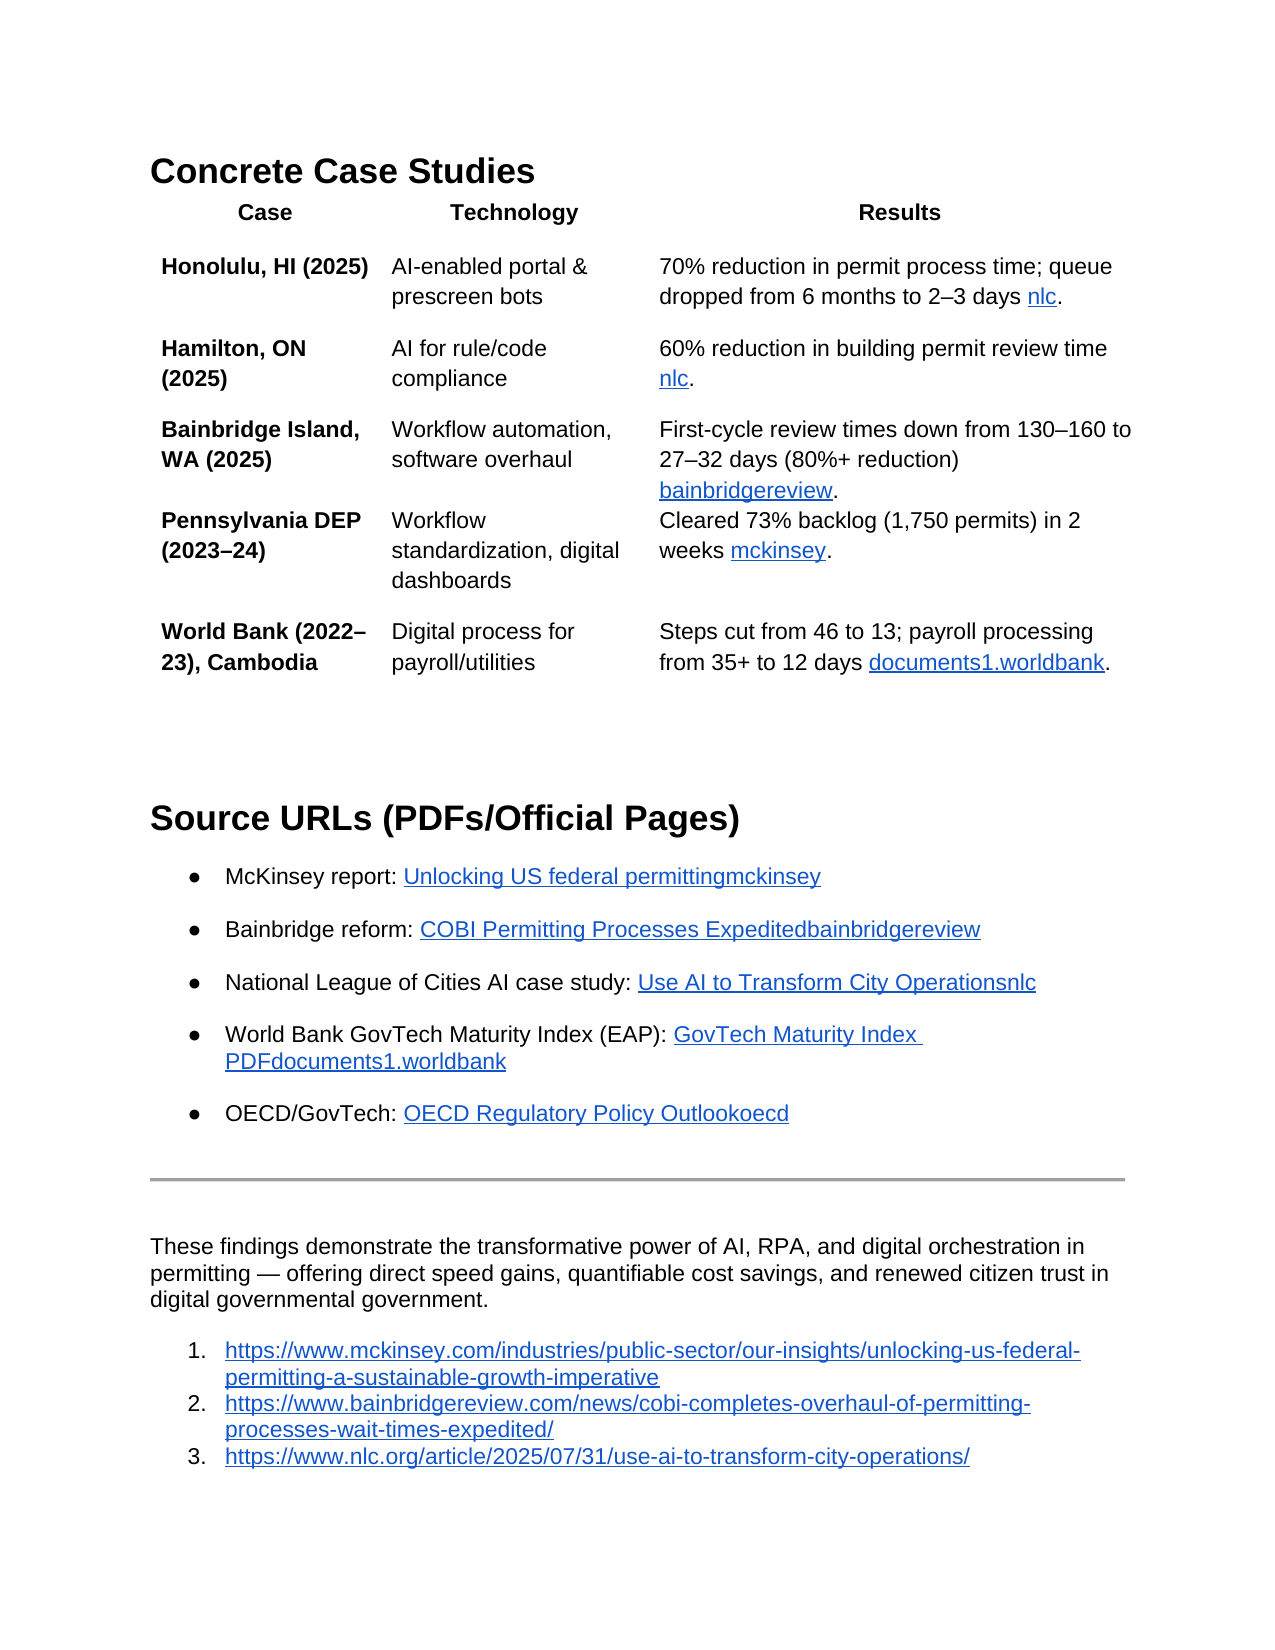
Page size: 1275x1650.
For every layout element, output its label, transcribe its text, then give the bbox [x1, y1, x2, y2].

table_cell 70% reduction in permit process time; queue dropped from 6 months to 2–3 days nlc. [648, 253, 1152, 334]
table_cell Pennsylvania DEP (2023–24) [150, 507, 380, 618]
list World Bank GovTech Maturity Index (EAP): GovTech Maturity Index PDFdocuments1.worldbank [187, 1021, 1125, 1100]
table_cell Hamilton, ON (2025) [150, 335, 380, 416]
list https://www.nlc.org/article/2025/07/31/use-ai-to-transform-city-operations/ [187, 1443, 1125, 1469]
table_header Results [648, 199, 1152, 253]
table_cell 60% reduction in building permit review time nlc. [648, 335, 1152, 416]
table_cell Cleared 73% backlog (1,750 permits) in 2 weeks mckinsey. [648, 507, 1152, 618]
table_cell AI for rule/code compliance [380, 335, 648, 416]
list McKinsey report: Unlocking US federal permittingmckinsey [187, 863, 1125, 916]
list National League of Cities AI case study: Use AI to Transform City Operationsnlc [187, 969, 1125, 1021]
subtitle Source URLs (PDFs/Official Pages) [150, 797, 1125, 838]
table_header Technology [380, 199, 648, 253]
table_cell Honolulu, HI (2025) [150, 253, 380, 334]
table_cell Digital process for payroll/utilities [380, 618, 648, 730]
subtitle Concrete Case Studies [150, 150, 1125, 191]
list Bainbridge reform: COBI Permitting Processes Expeditedbainbridgereview [187, 916, 1125, 969]
table_cell World Bank (2022–23), Cambodia [150, 618, 380, 730]
table_cell First-cycle review times down from 130–160 to 27–32 days (80%+ reduction) bainbridgereview. [648, 416, 1152, 507]
table_header Case [150, 199, 380, 253]
table_cell Workflow automation, software overhaul [380, 416, 648, 507]
table_cell AI-enabled portal & prescreen bots [380, 253, 648, 334]
table_cell Steps cut from 46 to 13; payroll processing from 35+ to 12 days documents1.worldbank. [648, 618, 1152, 730]
list https://www.mckinsey.com/industries/public-sector/our-insights/unlocking-us-federal-permitting-a-sustainable-growth-imperative [187, 1337, 1125, 1390]
table_cell Bainbridge Island, WA (2025) [150, 416, 380, 507]
list https://www.bainbridgereview.com/news/cobi-completes-overhaul-of-permitting-processes-wait-times-expedited/ [187, 1390, 1125, 1443]
list OECD/GovTech: OECD Regulatory Policy Outlookoecd [187, 1100, 1125, 1153]
table_cell Workflow standardization, digital dashboards [380, 507, 648, 618]
text These findings demonstrate the transformative power of AI, RPA, and digital orchestration in permitting — offering direct speed gains, quantifiable cost savings, and renewed citizen trust in digital governmental government. [150, 1233, 1125, 1312]
